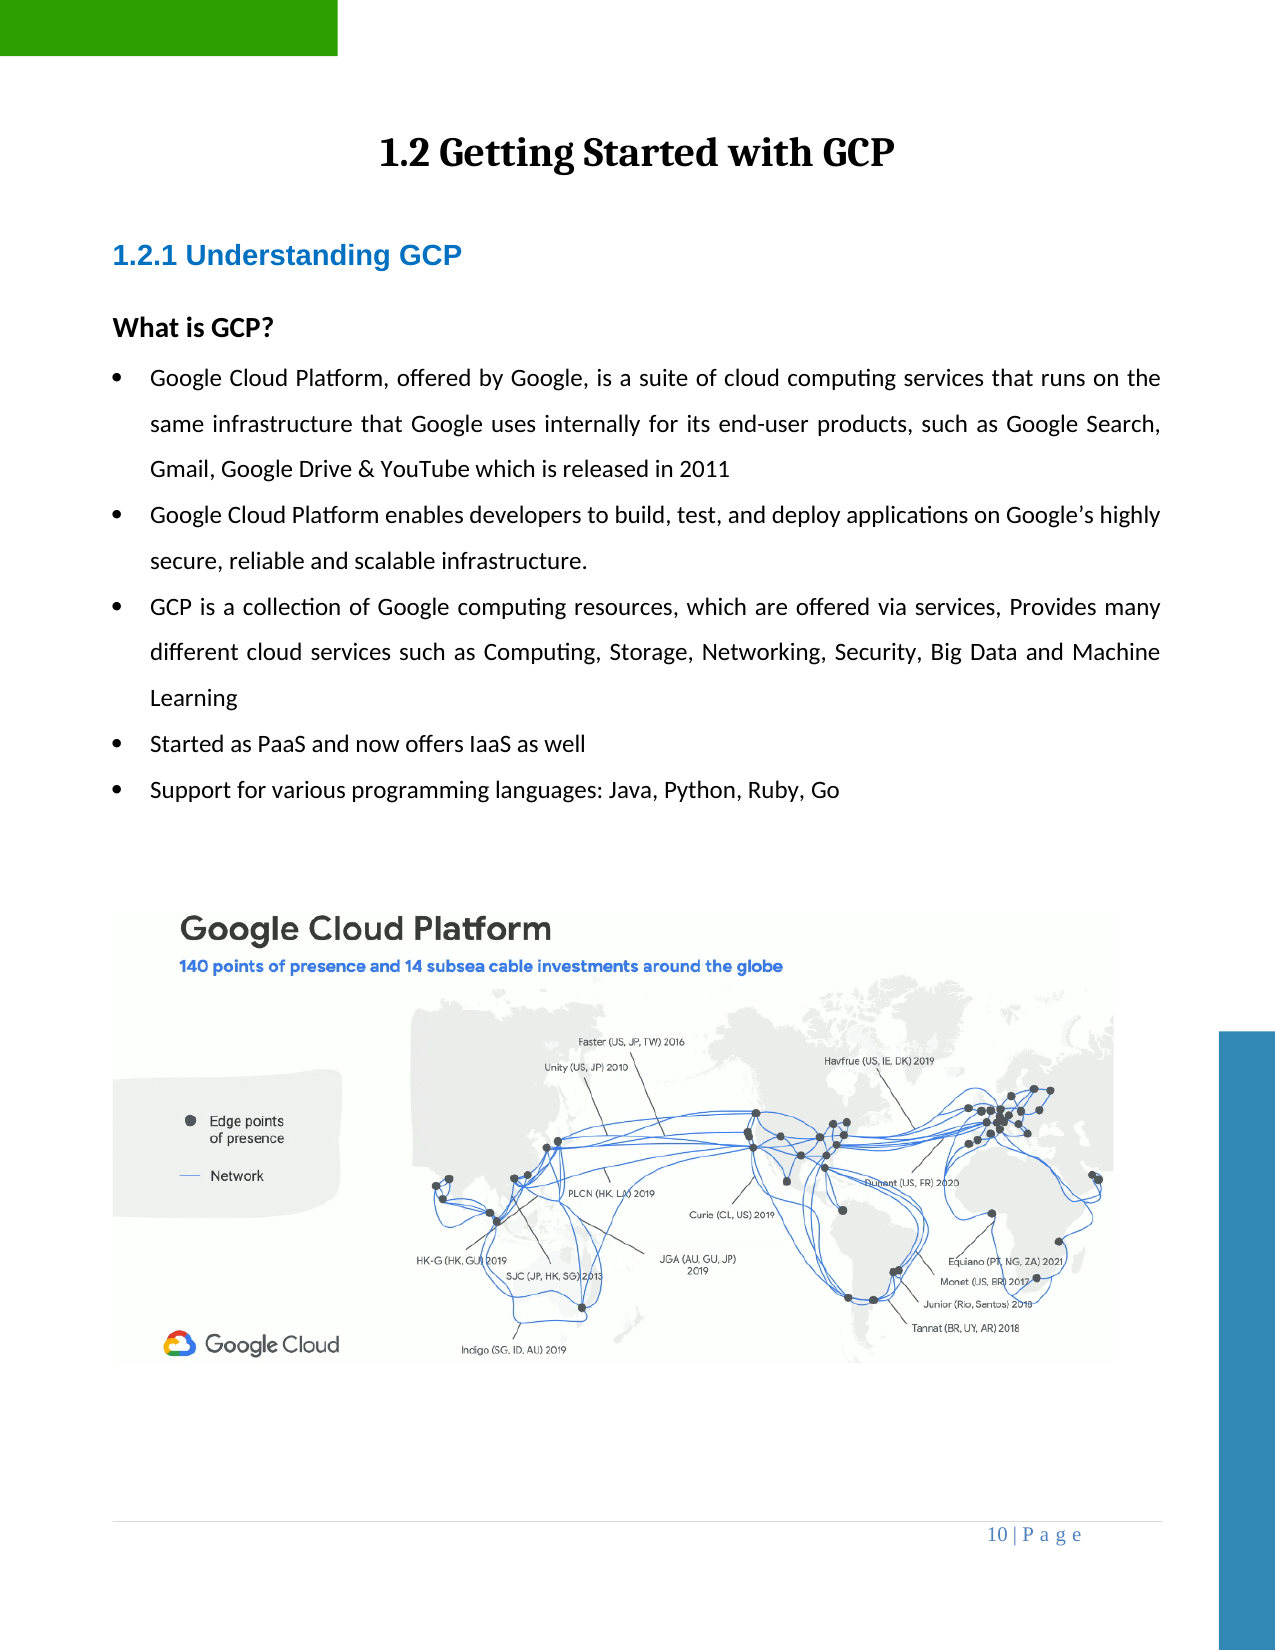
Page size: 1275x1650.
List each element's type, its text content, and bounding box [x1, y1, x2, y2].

list Started as PaaS and now offers IaaS as well [112, 728, 1162, 758]
list Google Cloud Platform enables developers to build, test, and deploy applications on Google’s highly secure, reliable and scalable infrastructure. [112, 499, 1162, 576]
list GCP is a collection of Google computing resources, which are offered via services, Provides many different cloud services such as Computing, Storage, Networking, Security, Big Data and Machine Learning [112, 591, 1162, 713]
list Google Cloud Platform, offered by Google, is a suite of cloud computing services that runs on the same infrastructure that Google uses internally for its end-user products, such as Google Search, Gmail, Google Drive & YouTube which is released in 2011 [112, 362, 1162, 484]
subtitle 1.2.1 Understanding GCP [112, 238, 1162, 272]
text What is GCP? [112, 309, 1162, 344]
picture [112, 911, 1114, 1363]
subtitle 1.2 Getting Started with GCP [112, 129, 1162, 177]
list Support for various programming languages: Java, Python, Ruby, Go [112, 774, 1162, 804]
